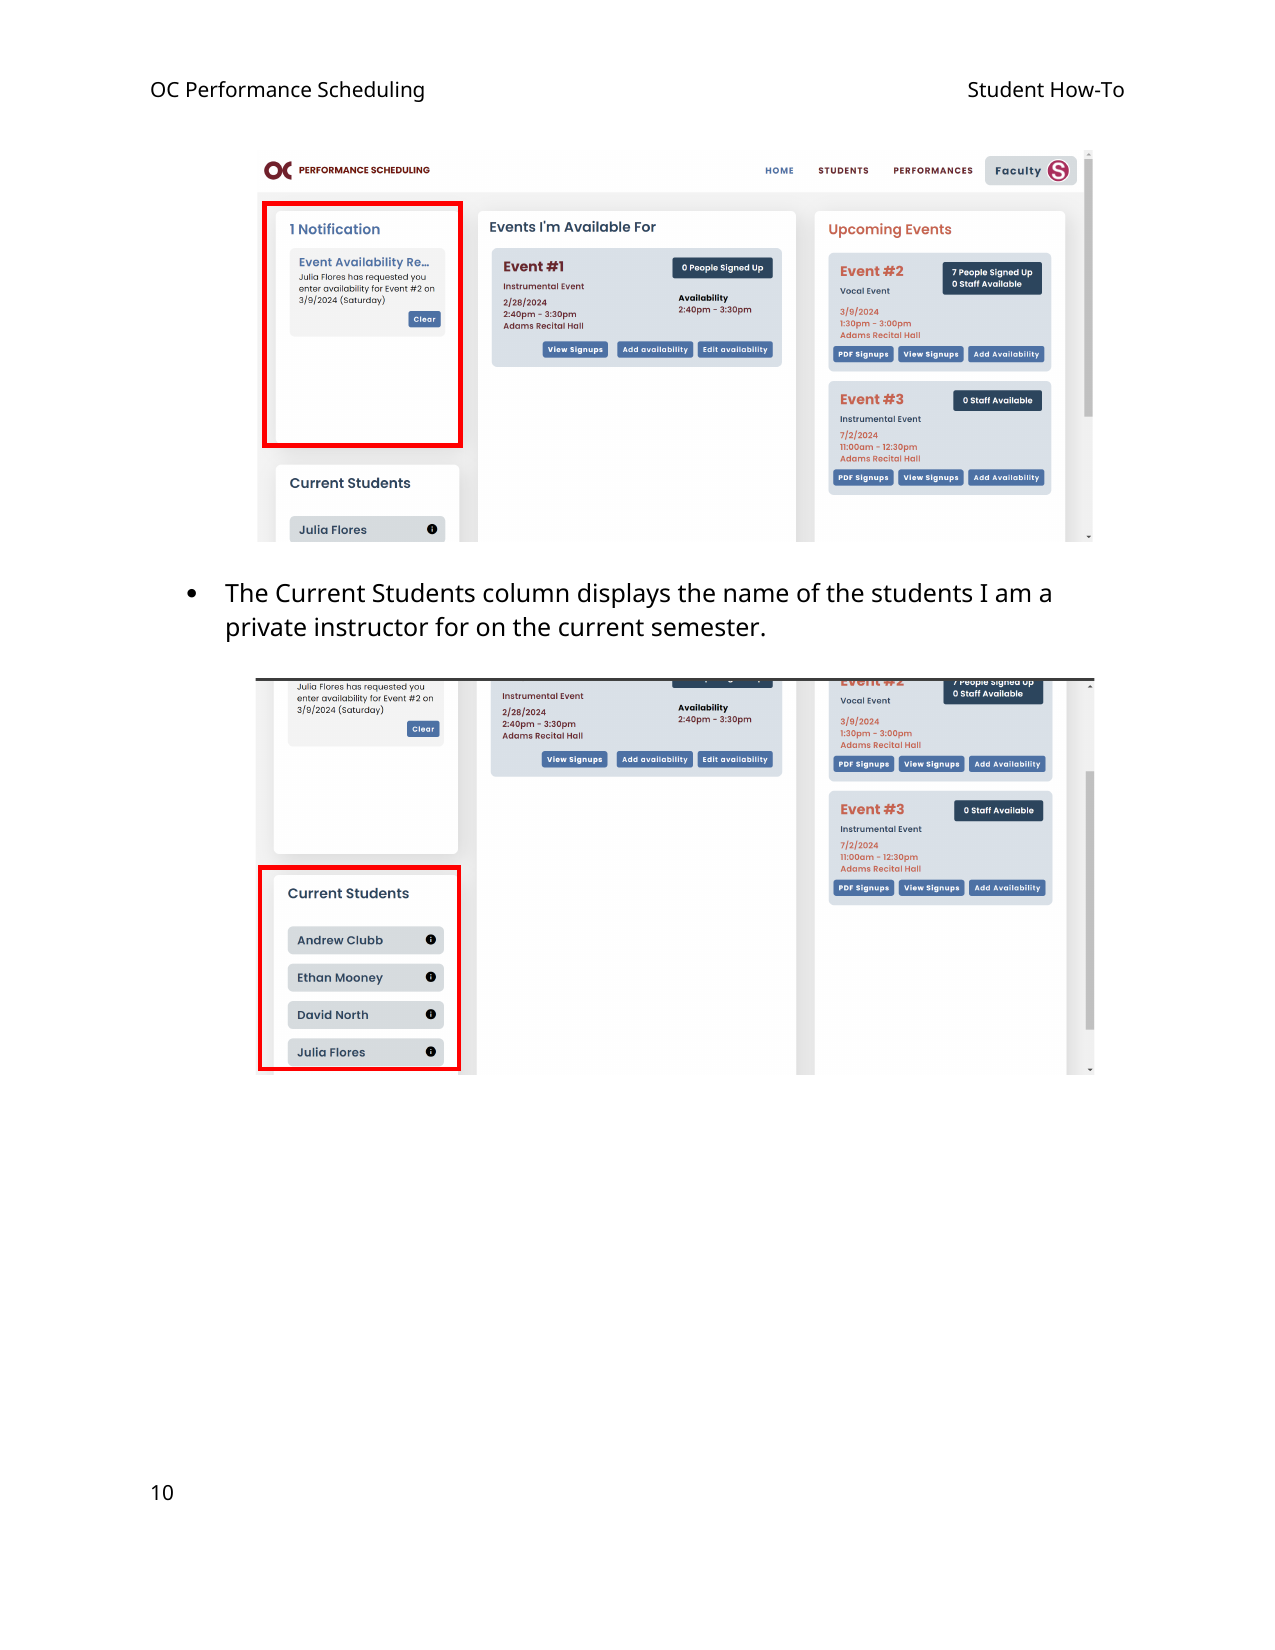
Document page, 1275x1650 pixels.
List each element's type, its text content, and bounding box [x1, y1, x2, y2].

picture [255, 678, 1095, 1075]
picture [257, 150, 1093, 542]
list The Current Students column displays the name of the students I am a private instructor for on the current semester. [187, 576, 1125, 644]
